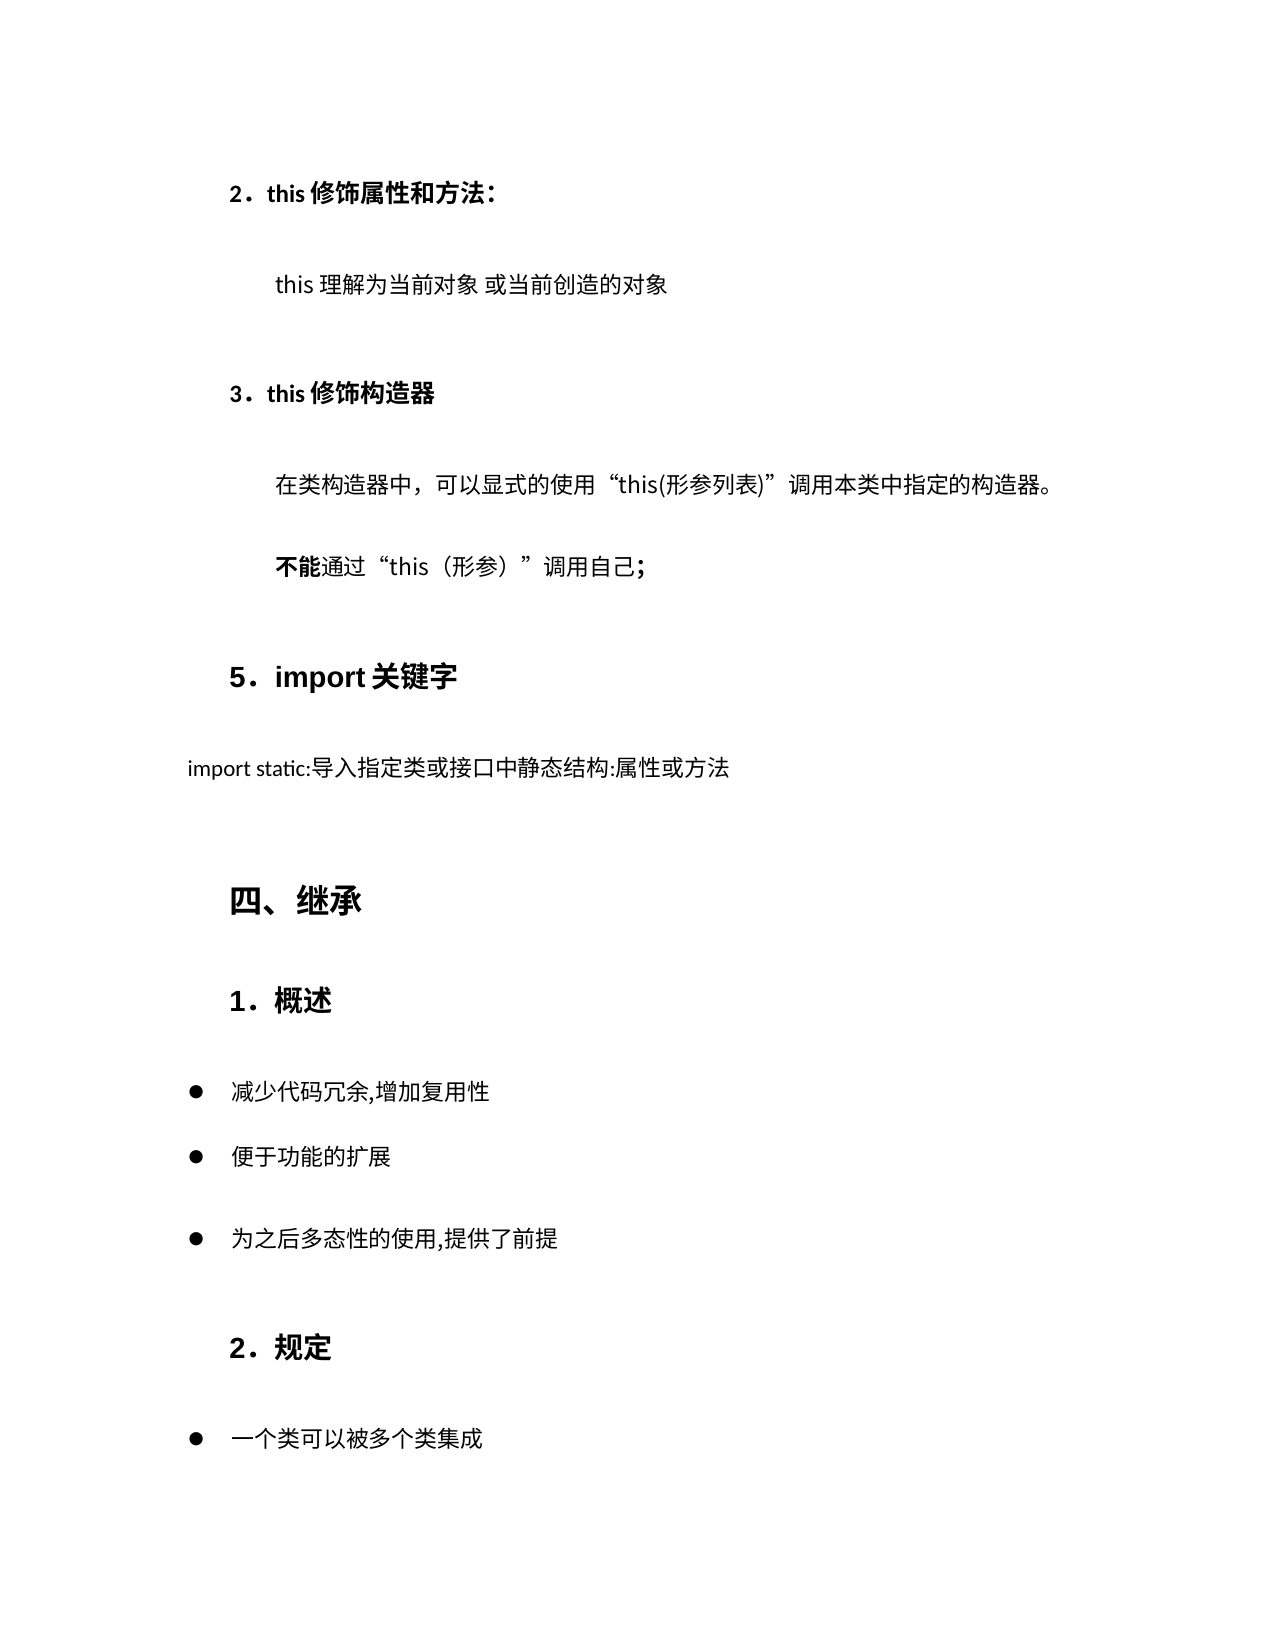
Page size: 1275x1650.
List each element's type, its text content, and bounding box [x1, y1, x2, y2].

subtitle 概述 [187, 966, 1087, 1031]
subtitle 规定 [187, 1313, 1087, 1378]
subtitle import关键字 [187, 642, 1087, 707]
text this理解为当前对象 或当前创造的对象 [187, 251, 1087, 316]
list 为之后多态性的使用,提供了前提 [187, 1205, 1087, 1270]
list 减少代码冗余,增加复用性 [187, 1058, 1087, 1123]
text import static:导入指定类或接口中静态结构:属性或方法 [187, 734, 1087, 799]
text 在类构造器中，可以显式的使用“this(形参列表)”调用本类中指定的构造器。 [187, 452, 1087, 517]
text 不能通过“this（形参）”调用自己； [187, 533, 1087, 598]
list 便于功能的扩展 [187, 1123, 1087, 1188]
subtitle 继承 [187, 867, 1087, 932]
subtitle this修饰属性和方法： [187, 159, 1087, 224]
subtitle this修饰构造器 [187, 359, 1087, 424]
list 一个类可以被多个类集成 [187, 1406, 1087, 1471]
